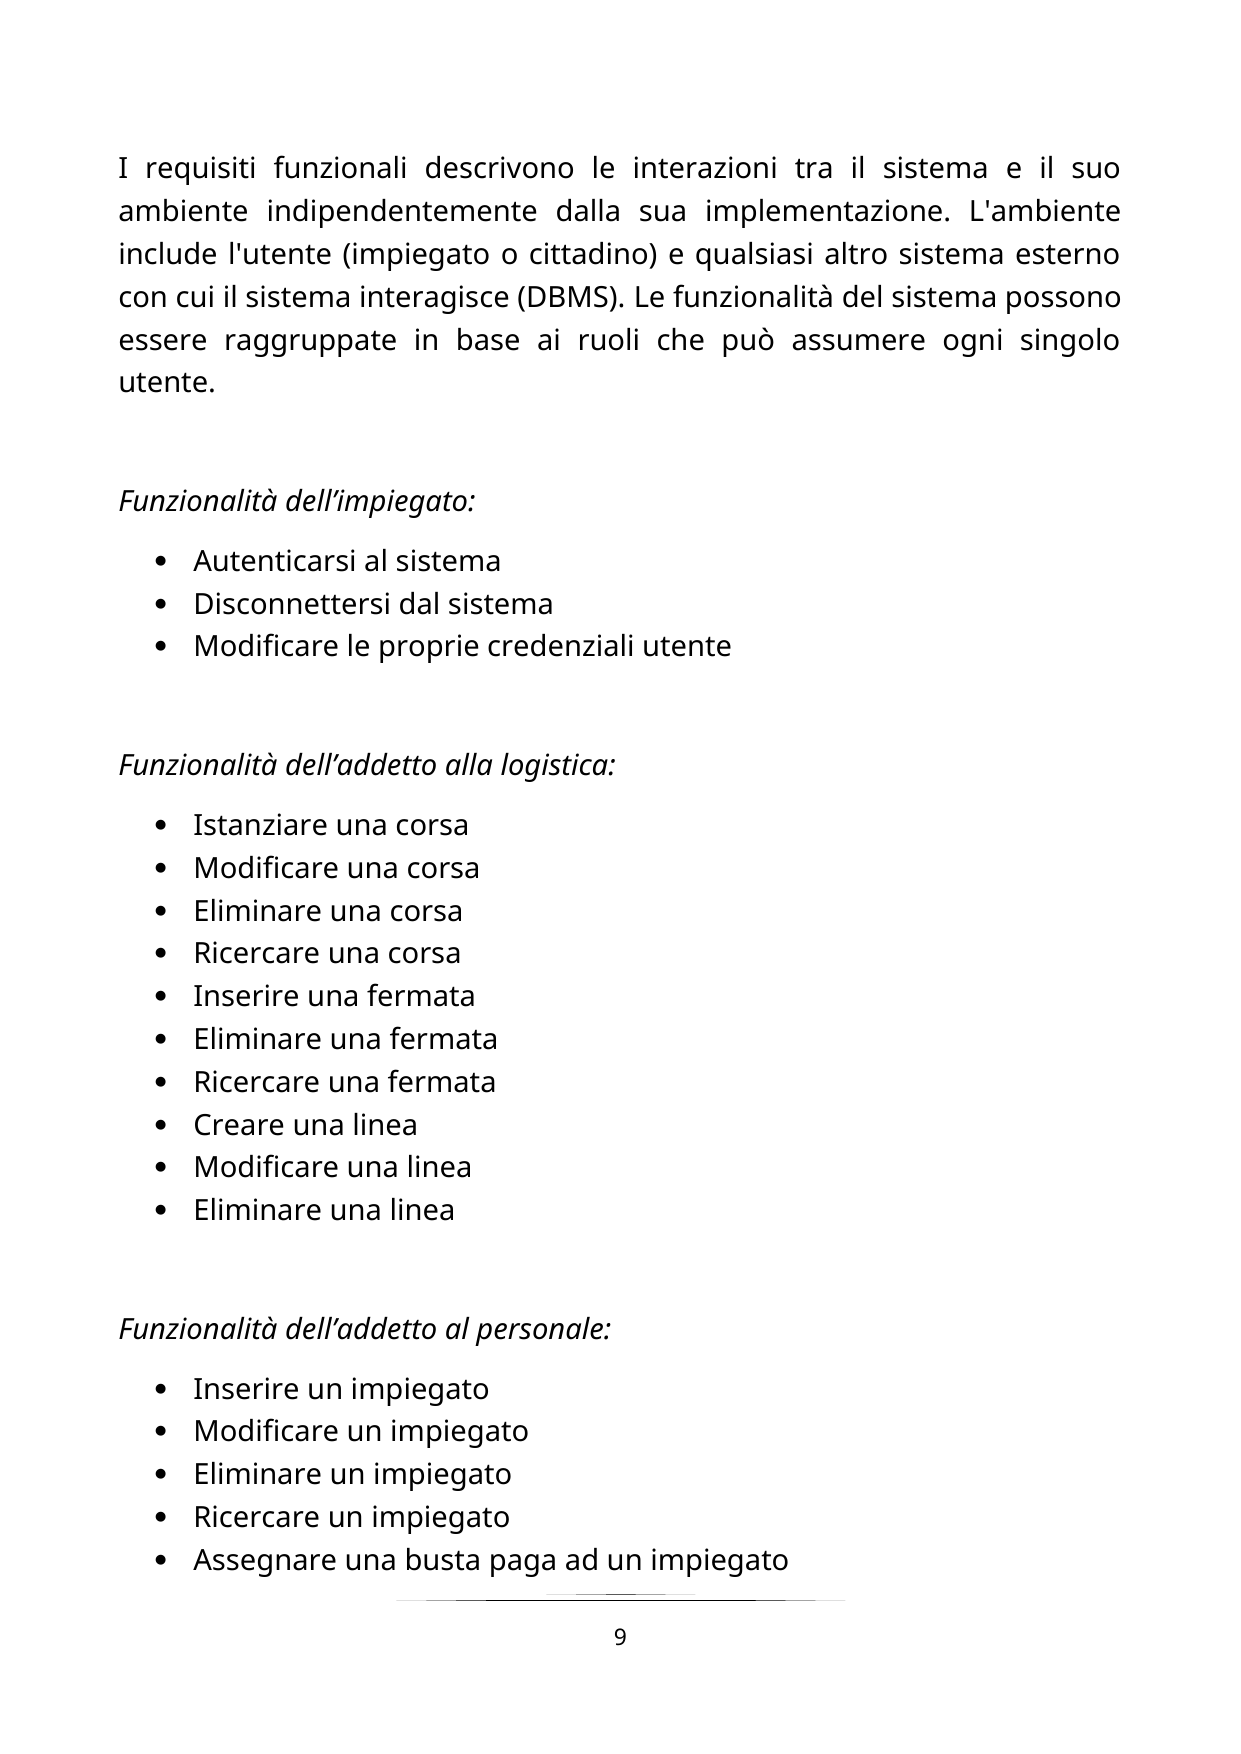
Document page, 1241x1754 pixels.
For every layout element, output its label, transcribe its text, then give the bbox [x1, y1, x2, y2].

list Autenticarsi al sistema [156, 540, 1122, 580]
list Eliminare una fermata [156, 1018, 1122, 1058]
list Creare una linea [156, 1104, 1122, 1143]
text I requisiti funzionali descrivono le interazioni tra il sistema e il suo ambiente indipendentemente dalla sua implementazione. L'ambiente include l'utente (impiegato o cittadino) e qualsiasi altro sistema esterno con cui il sistema interagisce (DBMS). Le funzionalità del sistema possono essere raggruppate in base ai ruoli che può assumere ogni singolo utente. [118, 148, 1122, 401]
text Funzionalità dell’addetto al personale: [118, 1308, 1122, 1348]
list Eliminare una corsa [156, 890, 1122, 929]
list Eliminare un impiegato [156, 1453, 1122, 1493]
list Disconnettersi dal sistema [156, 583, 1122, 623]
list Eliminare una linea [156, 1189, 1122, 1229]
list Ricercare una corsa [156, 933, 1122, 972]
list Ricercare un impiegato [156, 1496, 1122, 1536]
list Modificare le proprie credenziali utente [156, 626, 1122, 665]
list Inserire una fermata [156, 975, 1122, 1015]
list Istanziare una corsa [156, 804, 1122, 844]
list Modificare un impiegato [156, 1411, 1122, 1450]
list Assegnare una busta paga ad un impiegato [156, 1539, 1122, 1579]
text Funzionalità dell’addetto alla logistica: [118, 745, 1122, 784]
list Ricercare una fermata [156, 1061, 1122, 1101]
list Modificare una linea [156, 1147, 1122, 1186]
text Funzionalità dell’impiegato: [118, 481, 1122, 520]
list Inserire un impiegato [156, 1368, 1122, 1408]
list Modificare una corsa [156, 847, 1122, 887]
